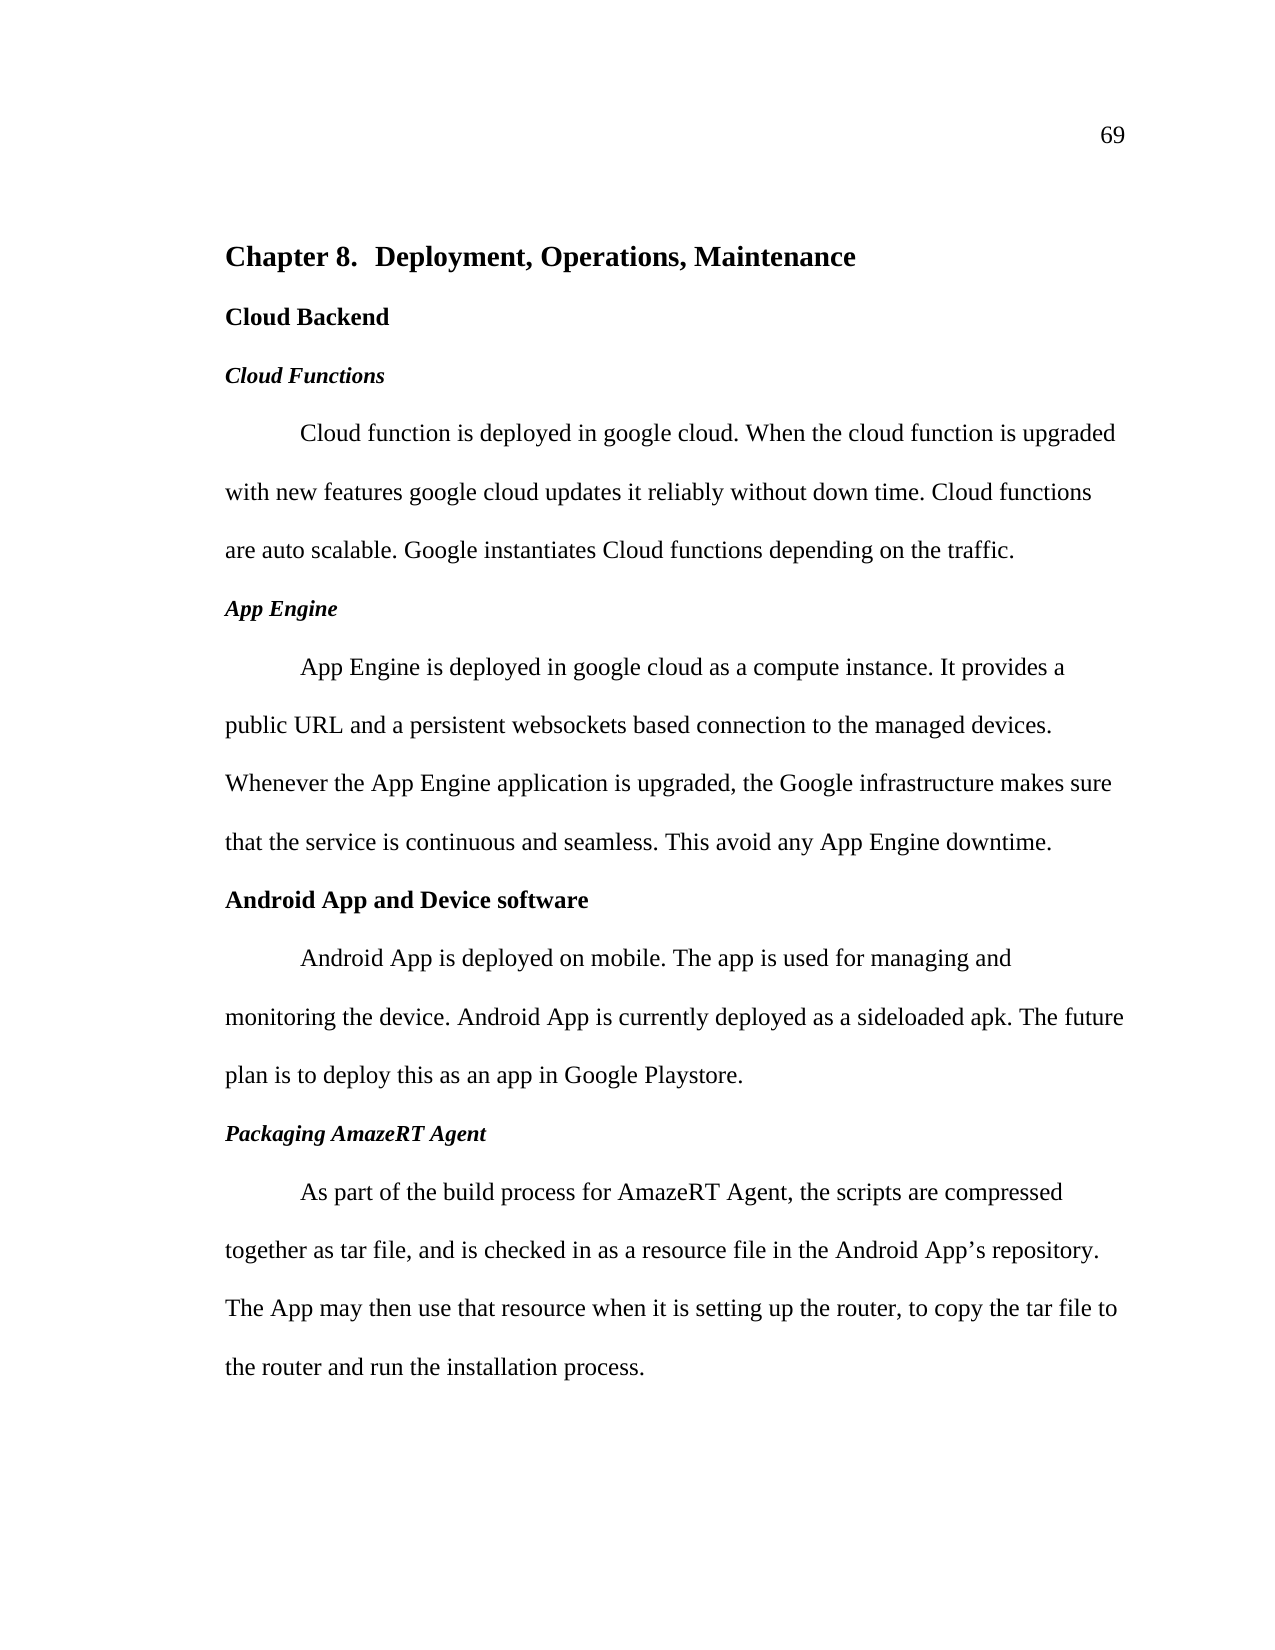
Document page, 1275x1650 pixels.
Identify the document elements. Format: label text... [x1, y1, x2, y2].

subtitle Packaging AmazeRT Agent [225, 1095, 1125, 1153]
subtitle Deployment, Operations, Maintenance [225, 220, 1125, 278]
text App Engine is deployed in google cloud as a compute instance. It provides a public URL and a persistent websockets based connection to the managed devices. Whenever the App Engine application is upgraded, the Google infrastructure makes sure that the service is continuous and seamless. This avoid any App Engine downtime. [225, 628, 1125, 862]
subtitle Android App and Device software [225, 862, 1125, 920]
text Cloud function is deployed in google cloud. When the cloud function is upgraded with new features google cloud updates it reliably without down time. Cloud functions are auto scalable. Google instantiates Cloud functions depending on the traffic. [225, 395, 1125, 570]
text Android App is deployed on mobile. The app is used for managing and monitoring the device. Android App is currently deployed as a sideloaded apk. The future plan is to deploy this as an app in Google Playstore. [225, 920, 1125, 1095]
subtitle App Engine [225, 570, 1125, 628]
text As part of the build process for AmazeRT Agent, the scripts are compressed together as tar file, and is checked in as a resource file in the Android App’s repository. The App may then use that resource when it is setting up the router, to copy the tar file to the router and run the installation process. [225, 1153, 1125, 1387]
subtitle Cloud Functions [225, 337, 1125, 395]
subtitle Cloud Backend [225, 278, 1125, 337]
